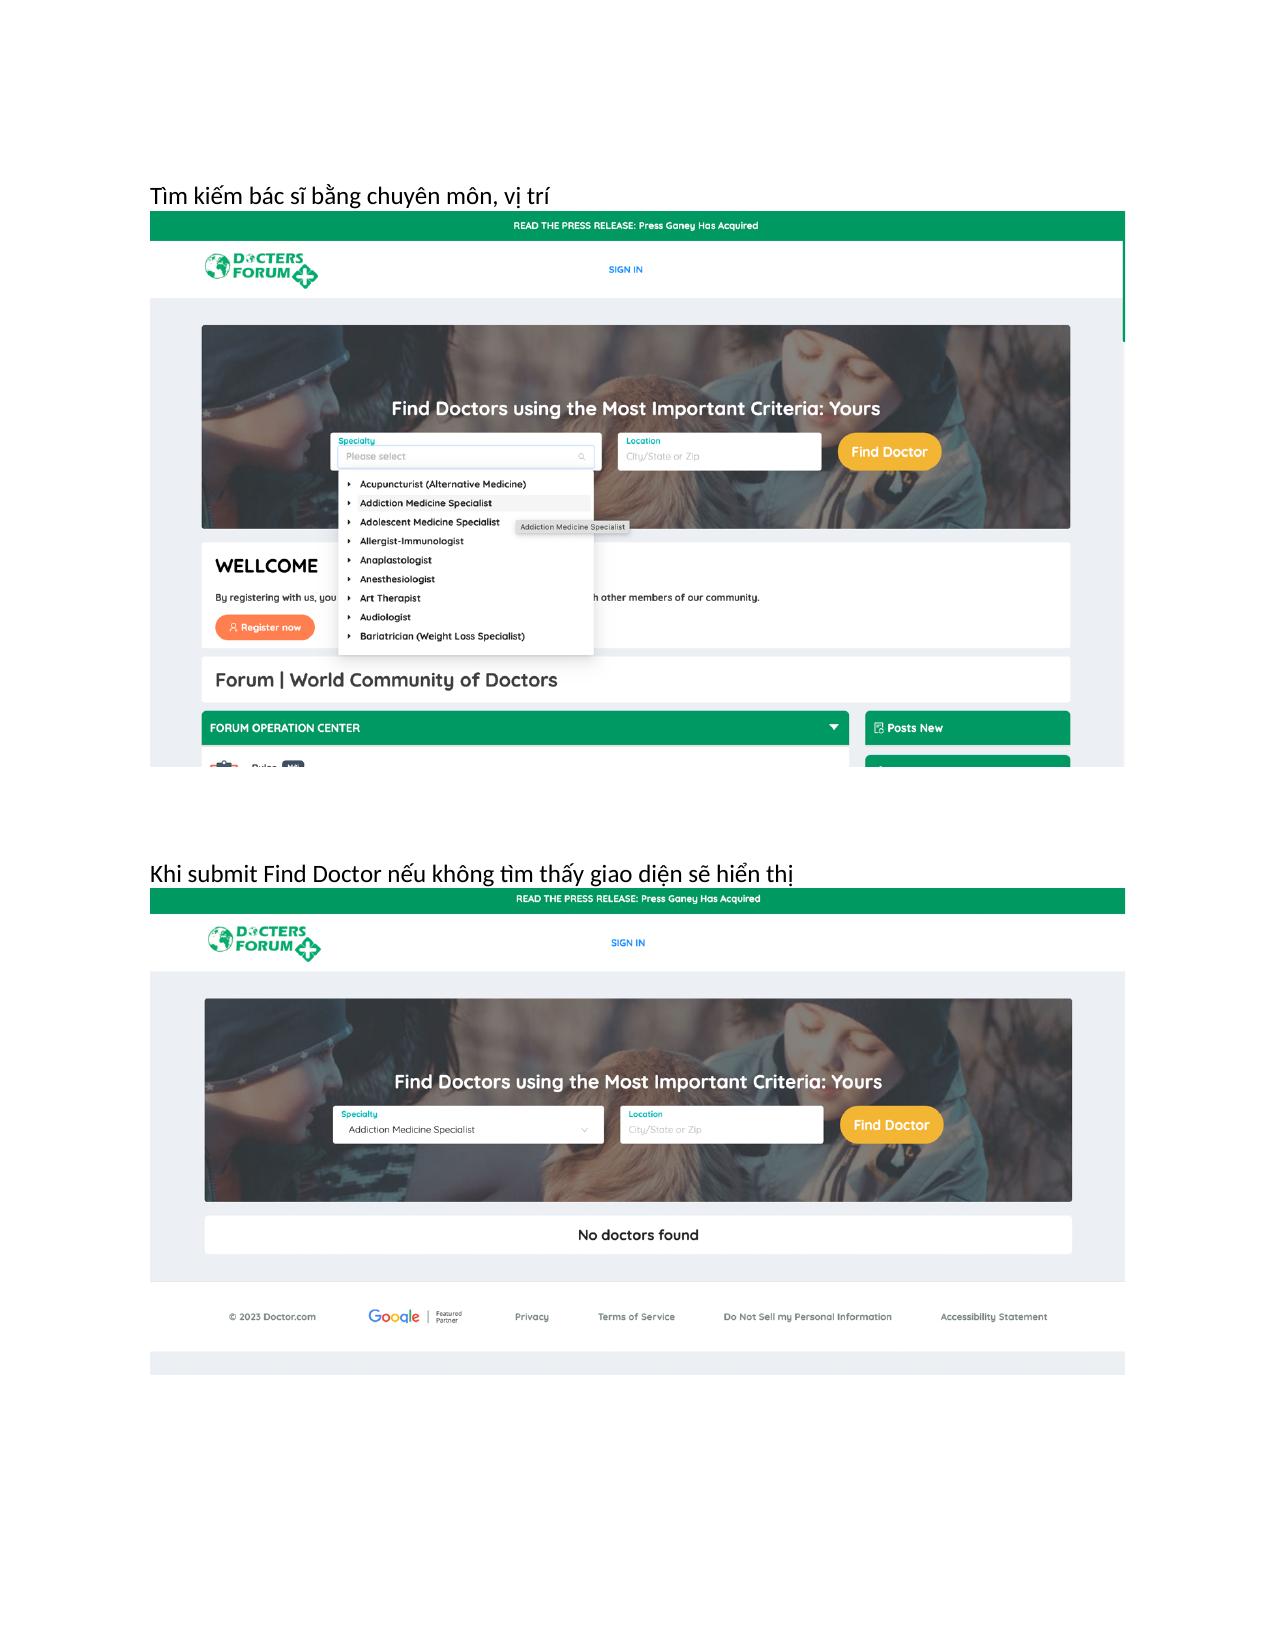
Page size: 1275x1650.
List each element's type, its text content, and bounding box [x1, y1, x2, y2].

picture [150, 211, 1125, 767]
text Tìm kiếm bác sĩ bằng chuyên môn, vị trí [150, 181, 1125, 211]
text Khi submit Find Doctor nếu không tìm thấy giao diện sẽ hiển thị [150, 858, 1125, 888]
picture [150, 888, 1125, 1375]
